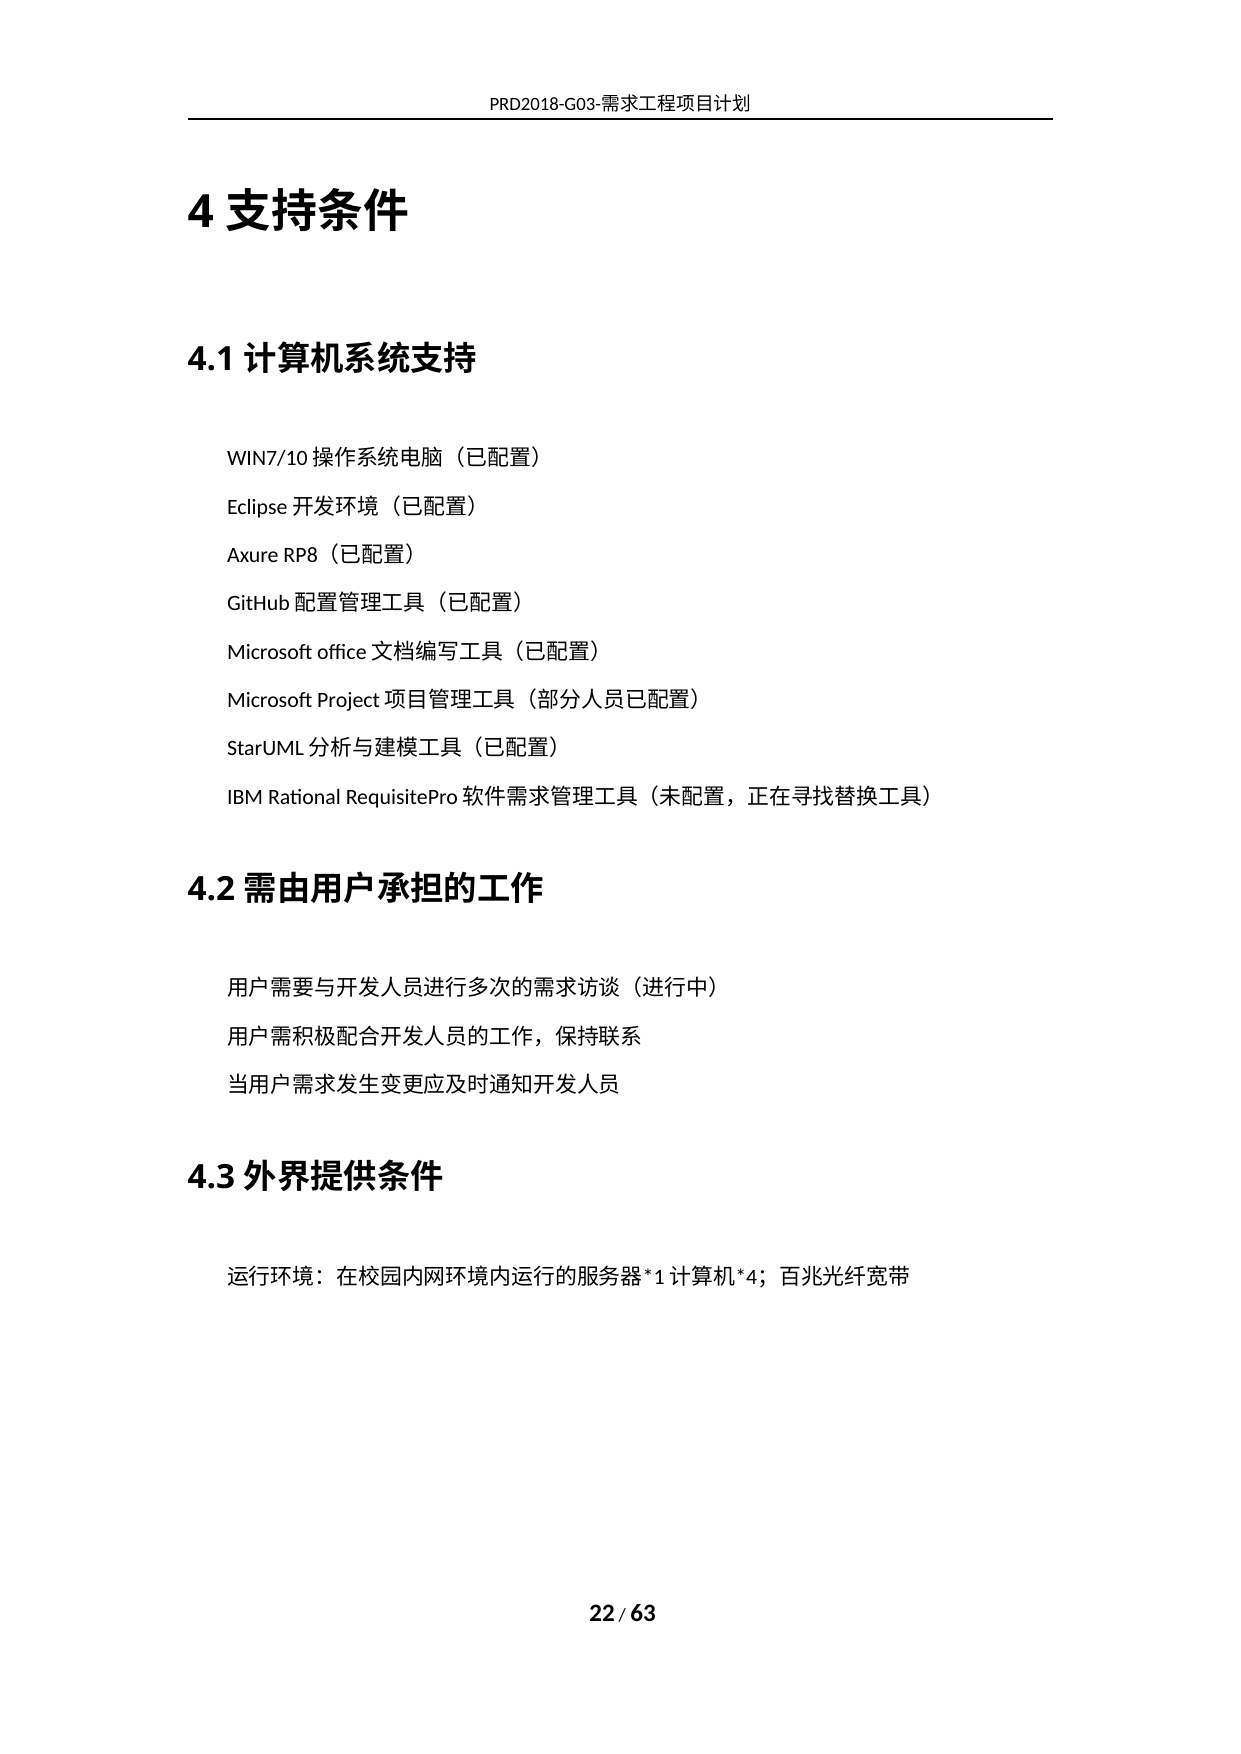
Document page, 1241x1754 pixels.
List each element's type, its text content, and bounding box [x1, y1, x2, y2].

subtitle 4.1 计算机系统支持 [187, 324, 1053, 389]
text IBM Rational RequisitePro 软件需求管理工具（未配置，正在寻找替换工具） [187, 778, 1053, 811]
text WIN7/10操作系统电脑（已配置） [187, 440, 1053, 472]
text 用户需积极配合开发人员的工作，保持联系 [187, 1018, 1053, 1051]
text Microsoft Project项目管理工具（部分人员已配置） [187, 682, 1053, 714]
text 当用户需求发生变更应及时通知开发人员 [187, 1067, 1053, 1099]
text Axure RP8（已配置） [187, 537, 1053, 569]
text 运行环境：在校园内网环境内运行的服务器*1 计算机*4；百兆光纤宽带 [187, 1258, 1053, 1291]
text GitHub配置管理工具（已配置） [187, 585, 1053, 617]
subtitle 4.2 需由用户承担的工作 [187, 854, 1053, 919]
subtitle 4.3 外界提供条件 [187, 1142, 1053, 1207]
text Eclipse开发环境（已配置） [187, 488, 1053, 521]
text Microsoft office 文档编写工具（已配置） [187, 633, 1053, 666]
text StarUML分析与建模工具（已配置） [187, 730, 1053, 762]
text 用户需要与开发人员进行多次的需求访谈（进行中） [187, 970, 1053, 1002]
subtitle 4 支持条件 [187, 158, 1053, 256]
